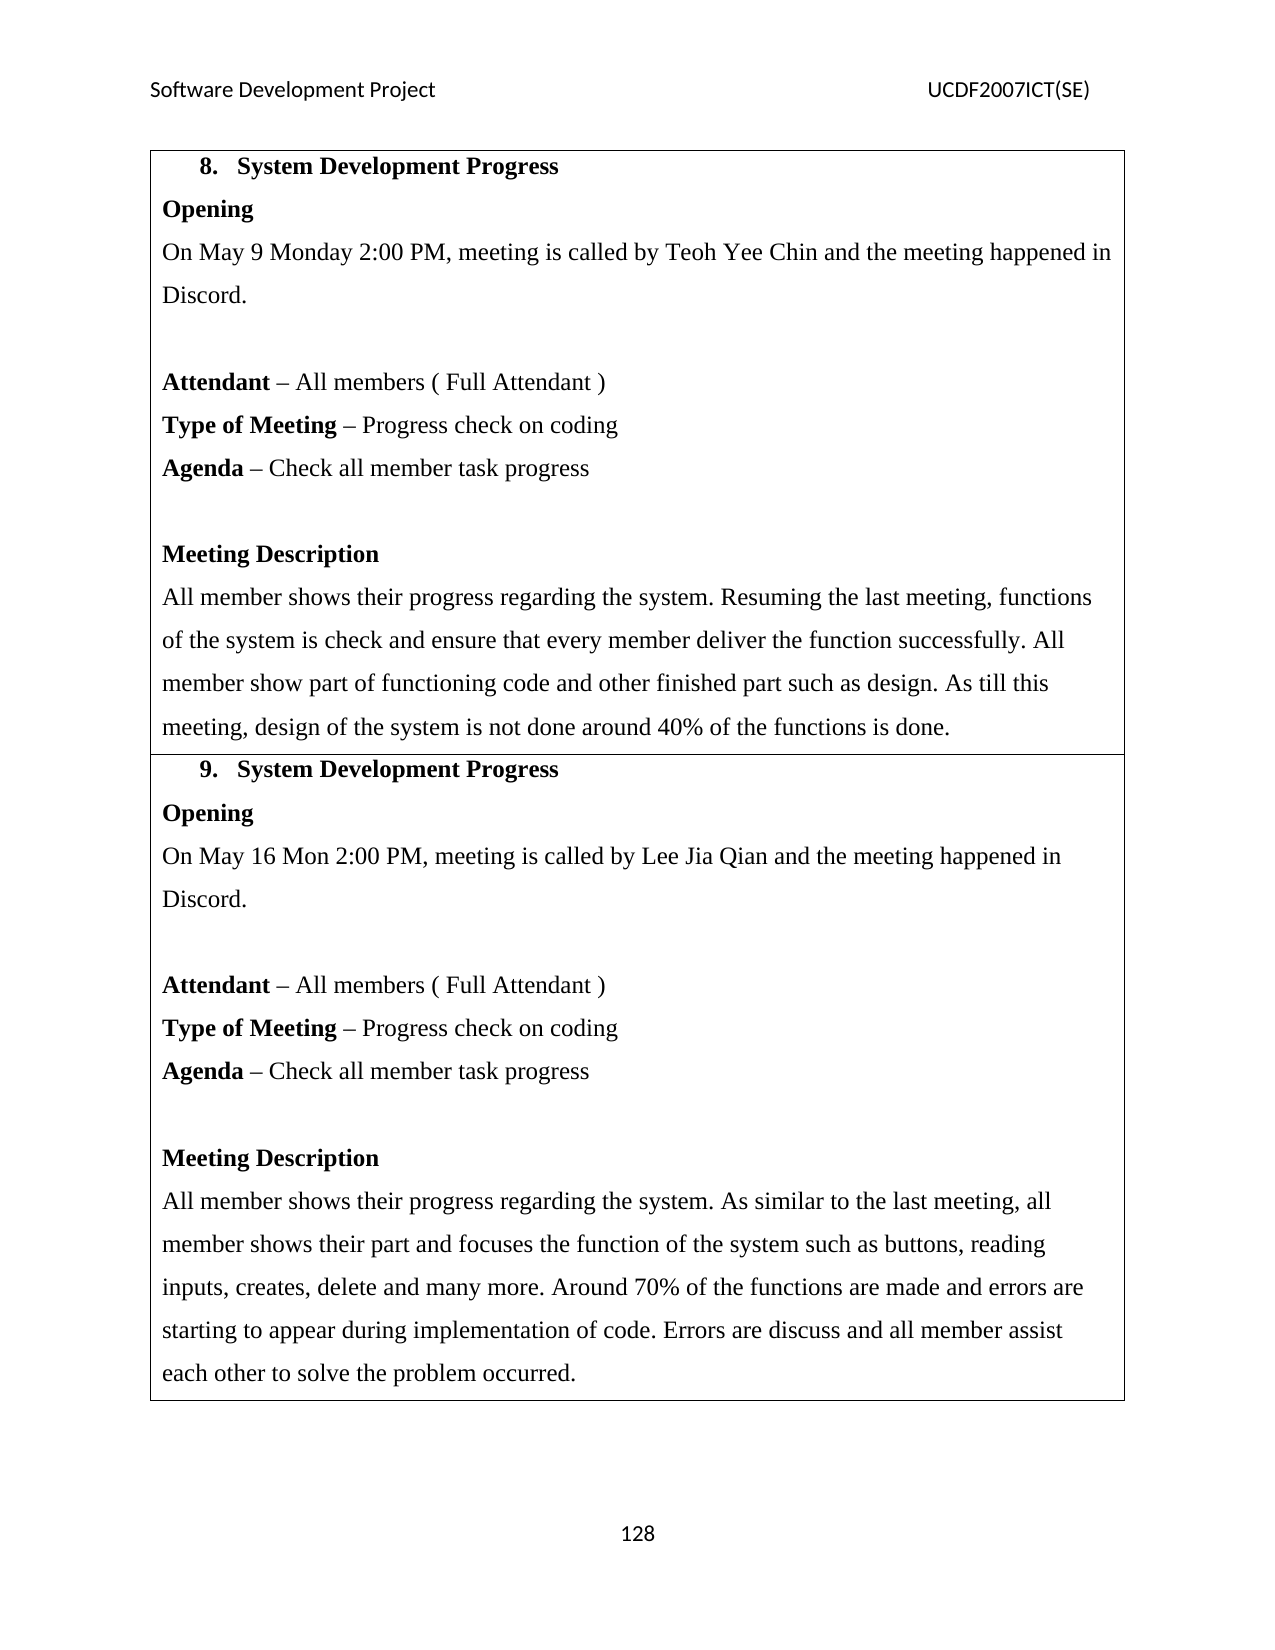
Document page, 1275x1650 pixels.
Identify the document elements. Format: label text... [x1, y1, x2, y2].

table_cell System Development Progress Opening On May 16 Mon 2:00 PM, meeting is called by Lee Jia Qian and the meeting happened in Discord. Attendant – All members ( Full Attendant ) Type of Meeting – Progress check on coding Agenda – Check all member task progress Meeting Description All member shows their progress regarding the system. As similar to the last meeting, all member shows their part and focuses the function of the system such as buttons, reading inputs, creates, delete and many more. Around 70% of the functions are made and errors are starting to appear during implementation of code. Errors are discuss and all member assist each other to solve the problem occurred. [151, 755, 1124, 1400]
table_header System Development Progress Opening On May 9 Monday 2:00 PM, meeting is called by Teoh Yee Chin and the meeting happened in Discord. Attendant – All members ( Full Attendant ) Type of Meeting – Progress check on coding Agenda – Check all member task progress Meeting Description All member shows their progress regarding the system. Resuming the last meeting, functions of the system is check and ensure that every member deliver the function successfully. All member show part of functioning code and other finished part such as design. As till this meeting, design of the system is not done around 40% of the functions is done. [151, 151, 1124, 753]
